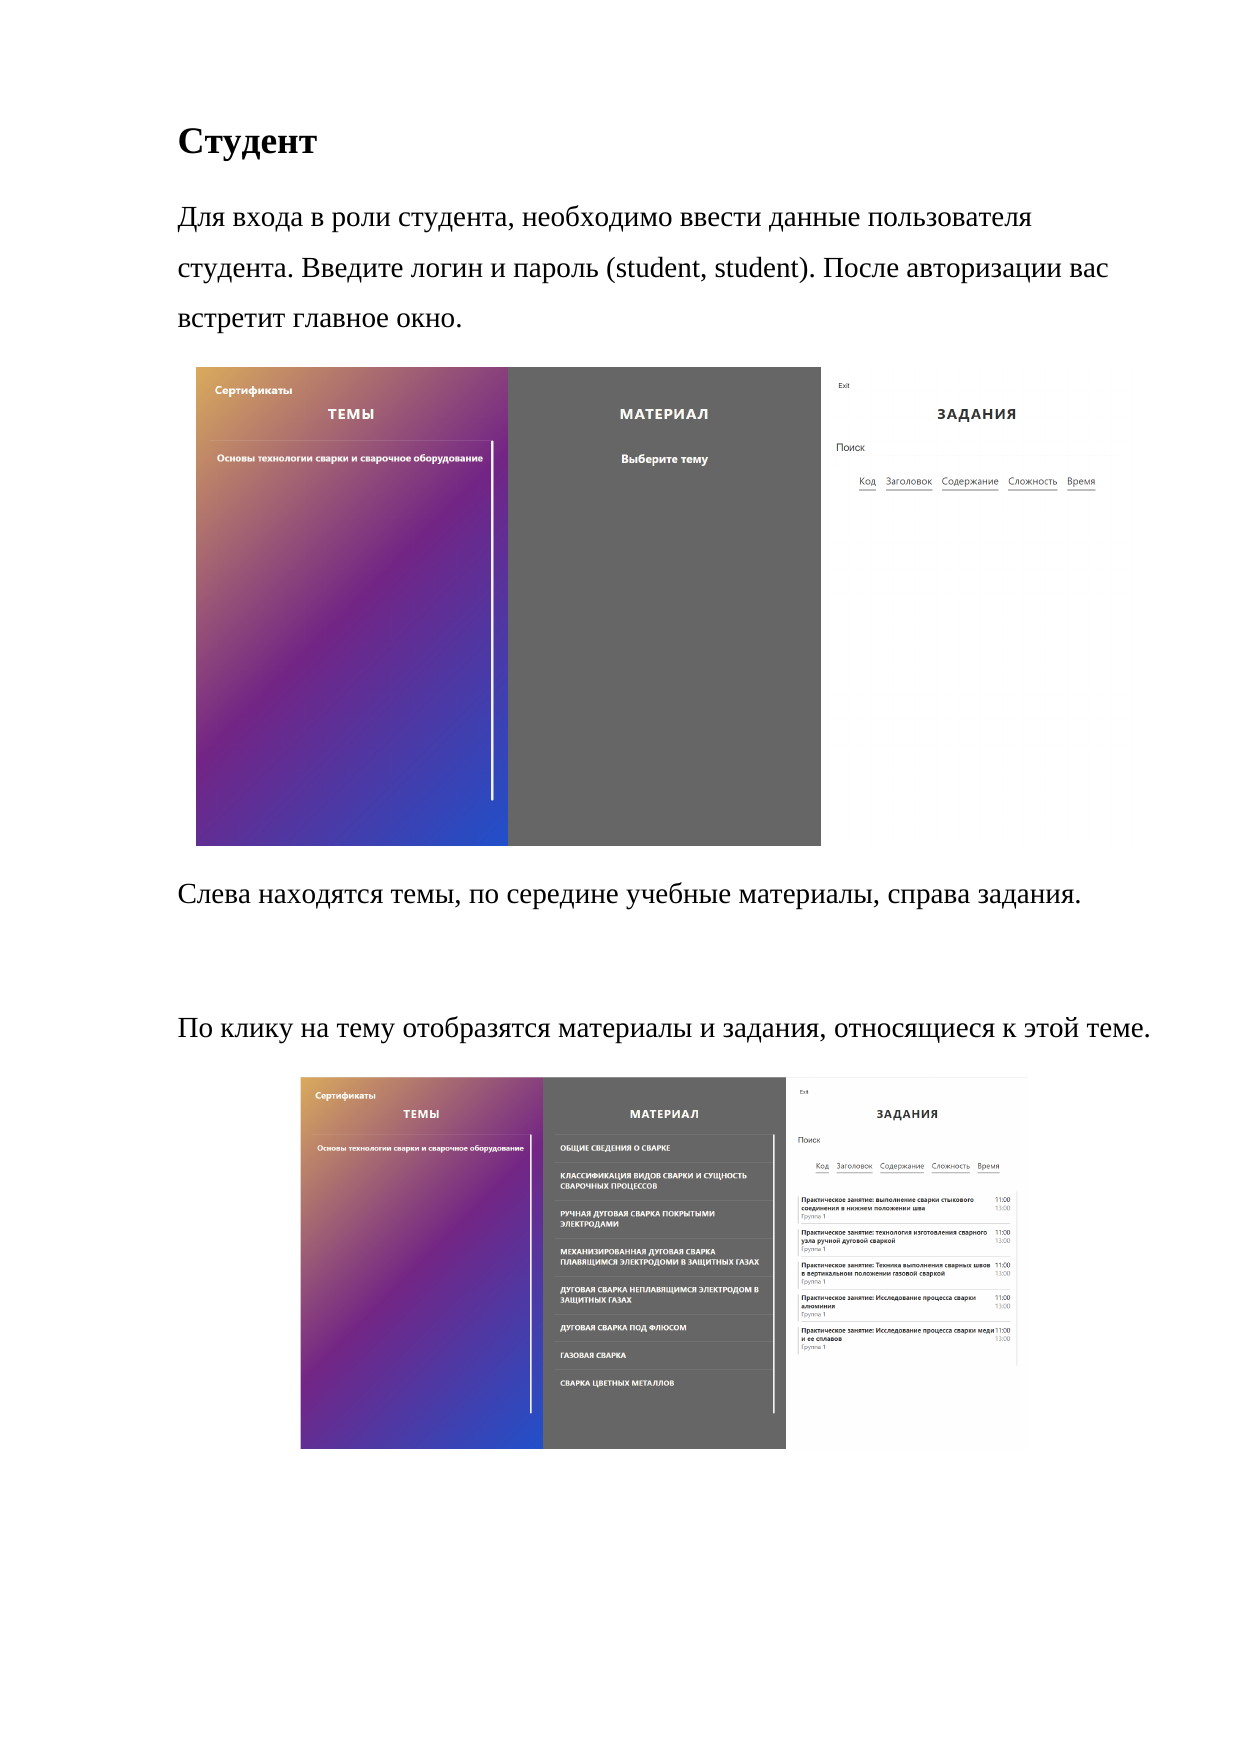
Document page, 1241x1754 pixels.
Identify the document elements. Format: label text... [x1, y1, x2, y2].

text Слева находятся темы, по середине учебные материалы, справа задания. [177, 876, 1152, 909]
text Студент [177, 118, 1152, 161]
text По клику на тему отобразятся материалы и задания, относящиеся к этой теме. [177, 1010, 1152, 1043]
picture [300, 1076, 1029, 1449]
text Для входа в роли студента, необходимо ввести данные пользователя студента. Введите логин и пароль (student, student). После авторизации вас встретит главное окно. [177, 199, 1152, 334]
picture [196, 367, 1133, 846]
